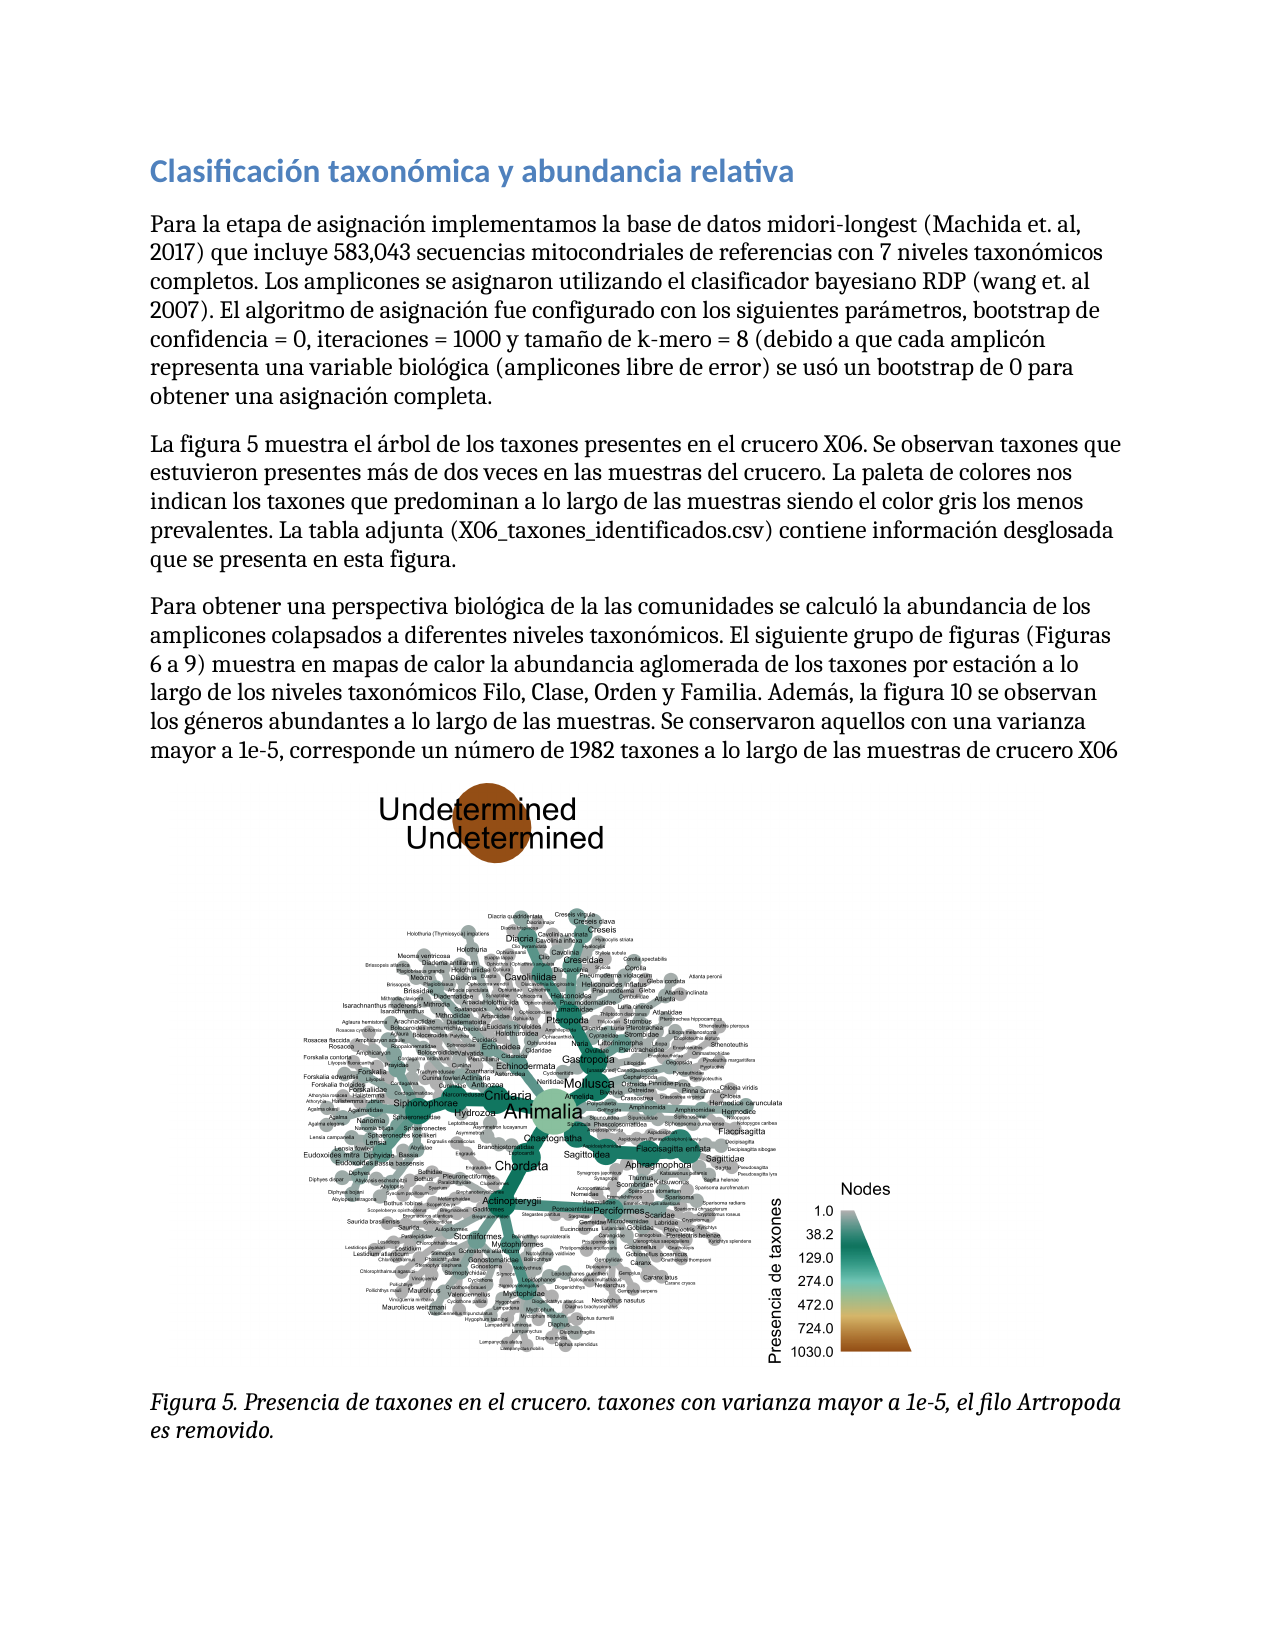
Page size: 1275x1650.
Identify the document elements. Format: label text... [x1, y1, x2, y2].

text Para obtener una perspectiva biológica de la las comunidades se calculó la abundancia de los amplicones colapsados a diferentes niveles taxonómicos. El siguiente grupo de figuras (Figuras 6 a 9) muestra en mapas de calor la abundancia aglomerada de los taxones por estación a lo largo de los niveles taxonómicos Filo, Clase, Orden y Familia. Además, la figura 10 se observan los géneros abundantes a lo largo de las muestras. Se conservaron aquellos con una varianza mayor a 1e-5, corresponde un número de 1982 taxones a lo largo de las muestras de crucero X06 [150, 592, 1125, 764]
text La figura 5 muestra el árbol de los taxones presentes en el crucero X06. Se observan taxones que estuvieron presentes más de dos veces en las muestras del crucero. La paleta de colores nos indican los taxones que predominan a lo largo de las muestras siendo el color gris los menos prevalentes. La tabla adjunta (X06_taxones_identificados.csv) contiene información desglosada que se presenta en esta figura. [150, 429, 1125, 573]
subtitle Clasificación taxonómica y abundancia relativa [150, 150, 1125, 191]
text Figura 5. Presencia de taxones en el crucero. taxones con varianza mayor a 1e-5, el filo Artropoda es removido. [150, 1387, 1125, 1445]
picture [168, 783, 1044, 1367]
text Para la etapa de asignación implementamos la base de datos midori-longest (Machida et. al, 2017) que incluye 583,043 secuencias mitocondriales de referencias con 7 niveles taxonómicos completos. Los amplicones se asignaron utilizando el clasificador bayesiano RDP (wang et. al 2007). El algoritmo de asignación fue configurado con los siguientes parámetros, bootstrap de confidencia = 0, iteraciones = 1000 y tamaño de k-mero = 8 (debido a que cada amplicón representa una variable biológica (amplicones libre de error) se usó un bootstrap de 0 para obtener una asignación completa. [150, 209, 1125, 411]
